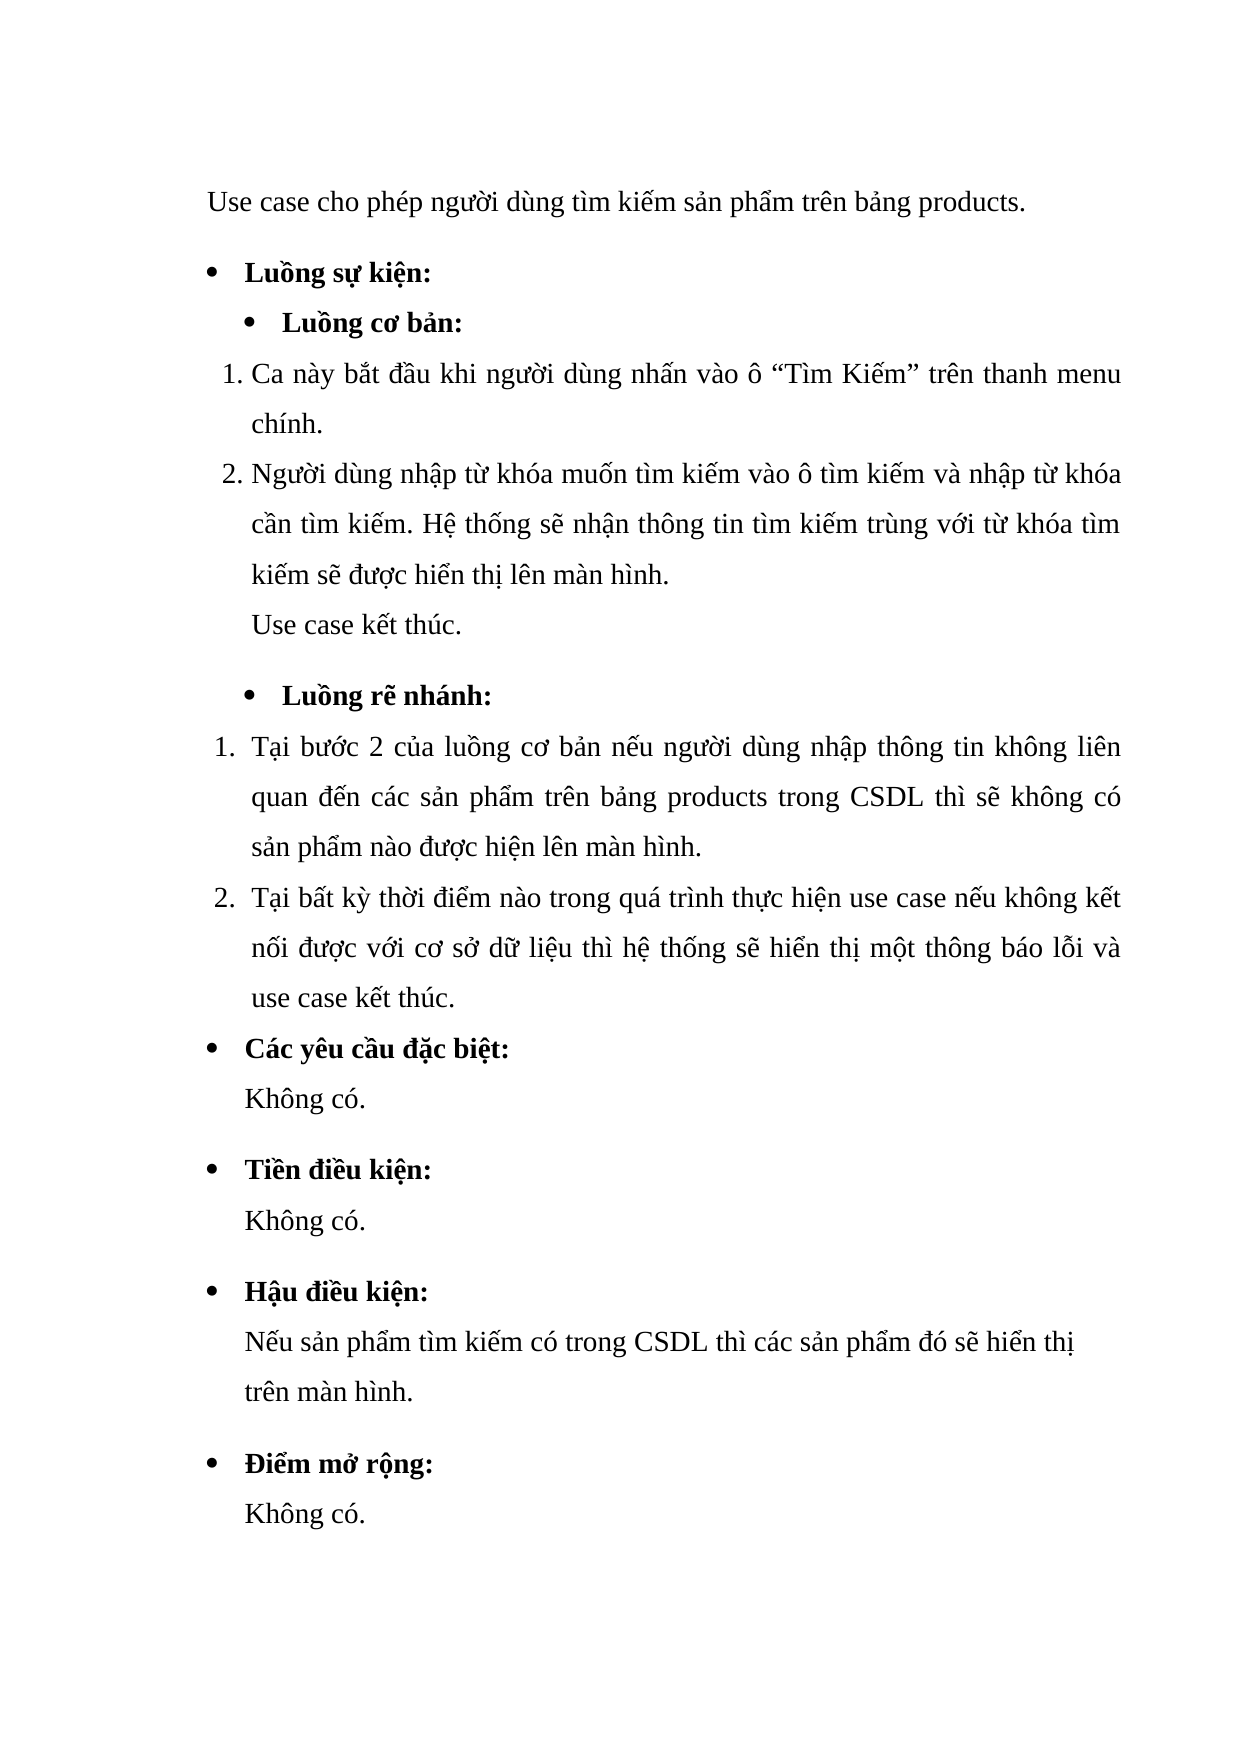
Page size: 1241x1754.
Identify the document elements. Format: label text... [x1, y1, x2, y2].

text Không có. [244, 1081, 1122, 1115]
list Hậu điều kiện: [207, 1274, 1122, 1307]
list Tại bất kỳ thời điểm nào trong quá trình thực hiện use case nếu không kết nối được với cơ sở dữ liệu thì hệ thống sẽ hiển thị một thông báo lỗi và use case kết thúc. [214, 880, 1122, 1014]
list Các yêu cầu đặc biệt: [207, 1031, 1122, 1064]
text Nếu sản phẩm tìm kiếm có trong CSDL thì các sản phẩm đó sẽ hiển thị trên màn hình. [244, 1324, 1122, 1408]
list Use case kết thúc. [251, 607, 1122, 641]
list Luồng cơ bản: [244, 305, 1122, 339]
list Tại bước 2 của luồng cơ bản nếu người dùng nhập thông tin không liên quan đến các sản phẩm trên bảng products trong CSDL thì sẽ không có sản phẩm nào được hiện lên màn hình. [214, 729, 1122, 863]
text Use case cho phép người dùng tìm kiếm sản phẩm trên bảng products. [207, 184, 1122, 217]
list Ca này bắt đầu khi người dùng nhấn vào ô “Tìm Kiếm” trên thanh menu chính. [222, 356, 1122, 439]
list Tiền điều kiện: [207, 1152, 1122, 1186]
list Điểm mở rộng: [207, 1446, 1122, 1479]
text Không có. [244, 1496, 1122, 1530]
list Người dùng nhập từ khóa muốn tìm kiếm vào ô tìm kiếm và nhập từ khóa cần tìm kiếm. Hệ thống sẽ nhận thông tin tìm kiếm trùng với từ khóa tìm kiếm sẽ được hiển thị lên màn hình. [222, 456, 1122, 591]
text Không có. [244, 1203, 1122, 1236]
list Luồng sự kiện: [207, 255, 1122, 288]
list Luồng rẽ nhánh: [244, 678, 1122, 712]
